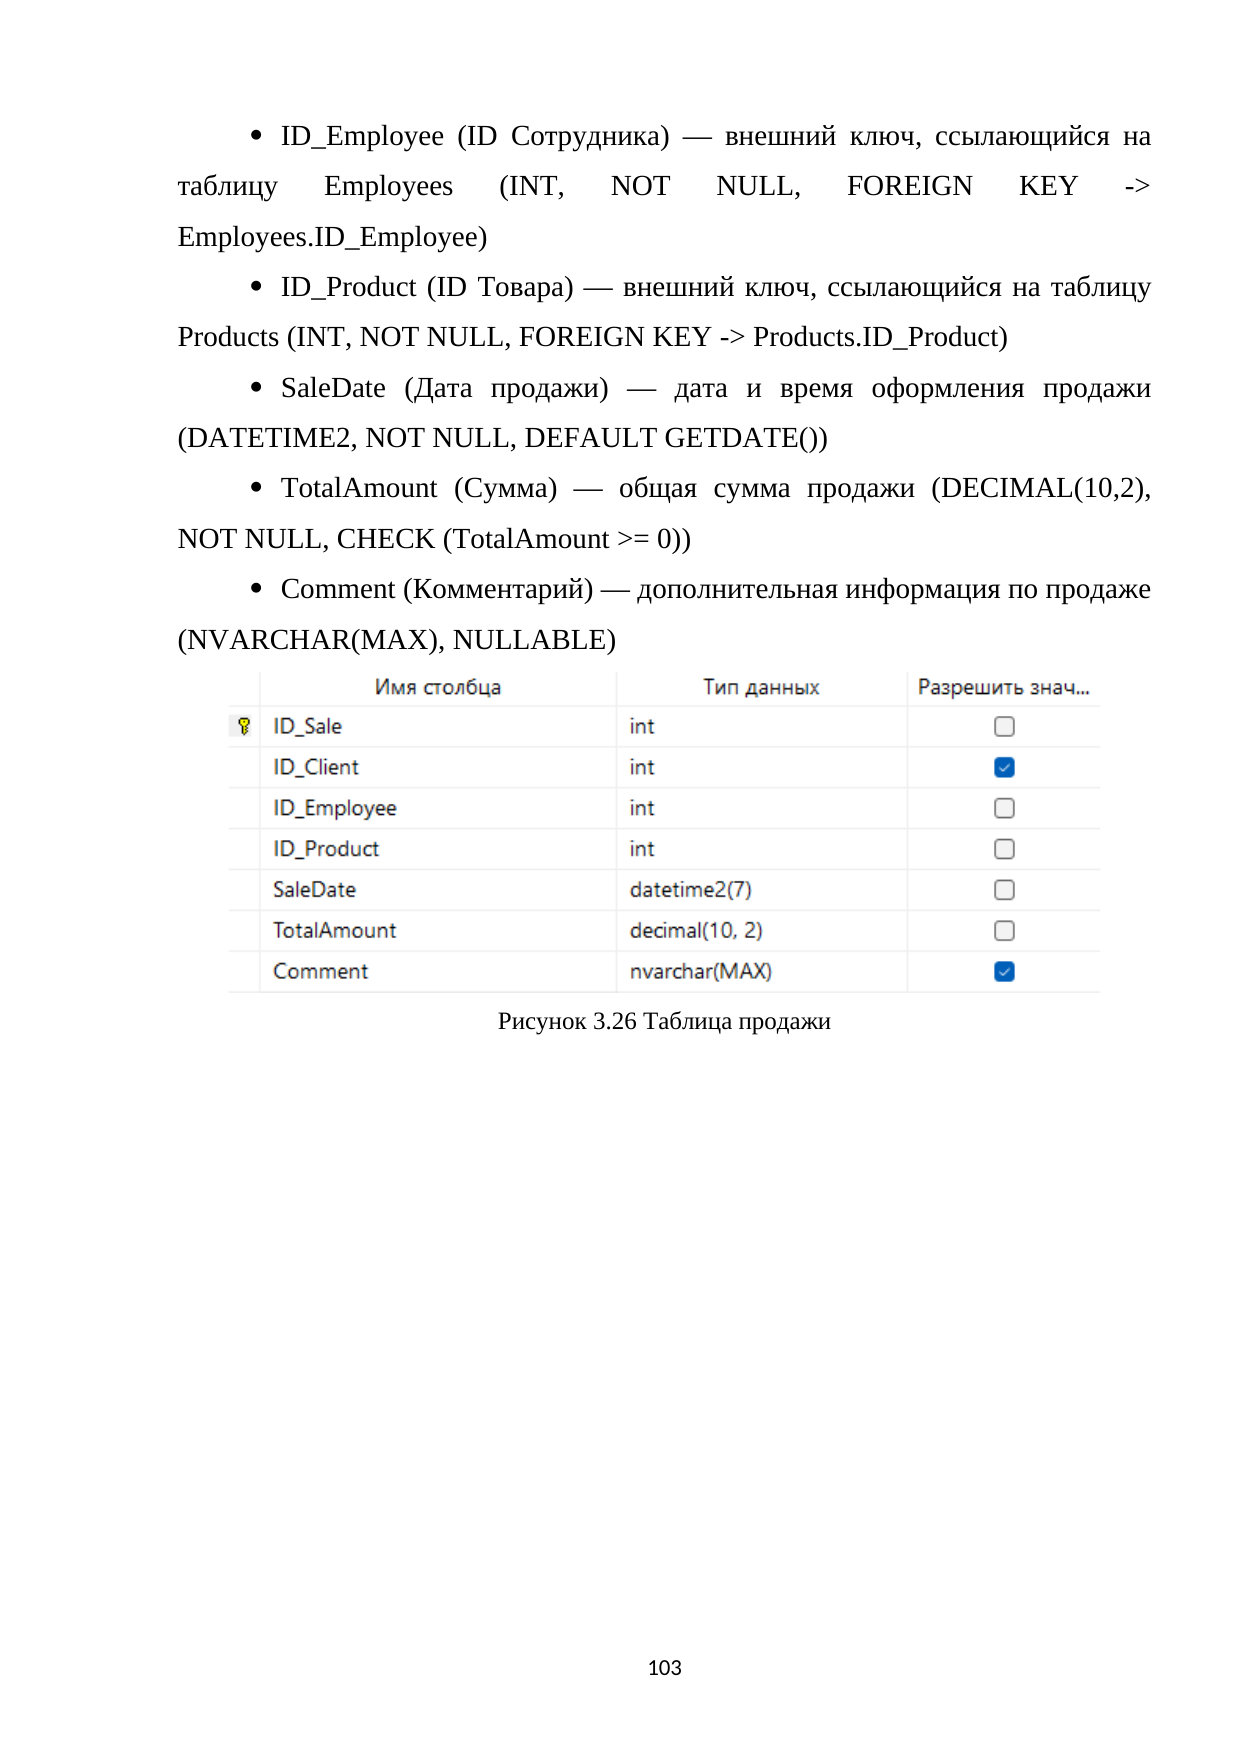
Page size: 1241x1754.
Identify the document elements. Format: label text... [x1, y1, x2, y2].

picture [228, 672, 1101, 993]
list ID_Employee (ID Сотрудника) — внешний ключ, ссылающийся на таблицу Employees (INT, NOT NULL, FOREIGN KEY -> Employees.ID_Employee) [177, 118, 1152, 252]
list ID_Product (ID Товара) — внешний ключ, ссылающийся на таблицу Products (INT, NOT NULL, FOREIGN KEY -> Products.ID_Product) [177, 269, 1152, 353]
list SaleDate (Дата продажи) — дата и время оформления продажи (DATETIME2, NOT NULL, DEFAULT GETDATE()) [177, 370, 1152, 454]
text Рисунок 3.26 Таблица продажи [177, 1006, 1152, 1035]
list TotalAmount (Сумма) — общая сумма продажи (DECIMAL(10,2), NOT NULL, CHECK (TotalAmount >= 0)) [177, 471, 1152, 554]
list Comment (Комментарий) — дополнительная информация по продаже (NVARCHAR(MAX), NULLABLE) [177, 571, 1152, 655]
